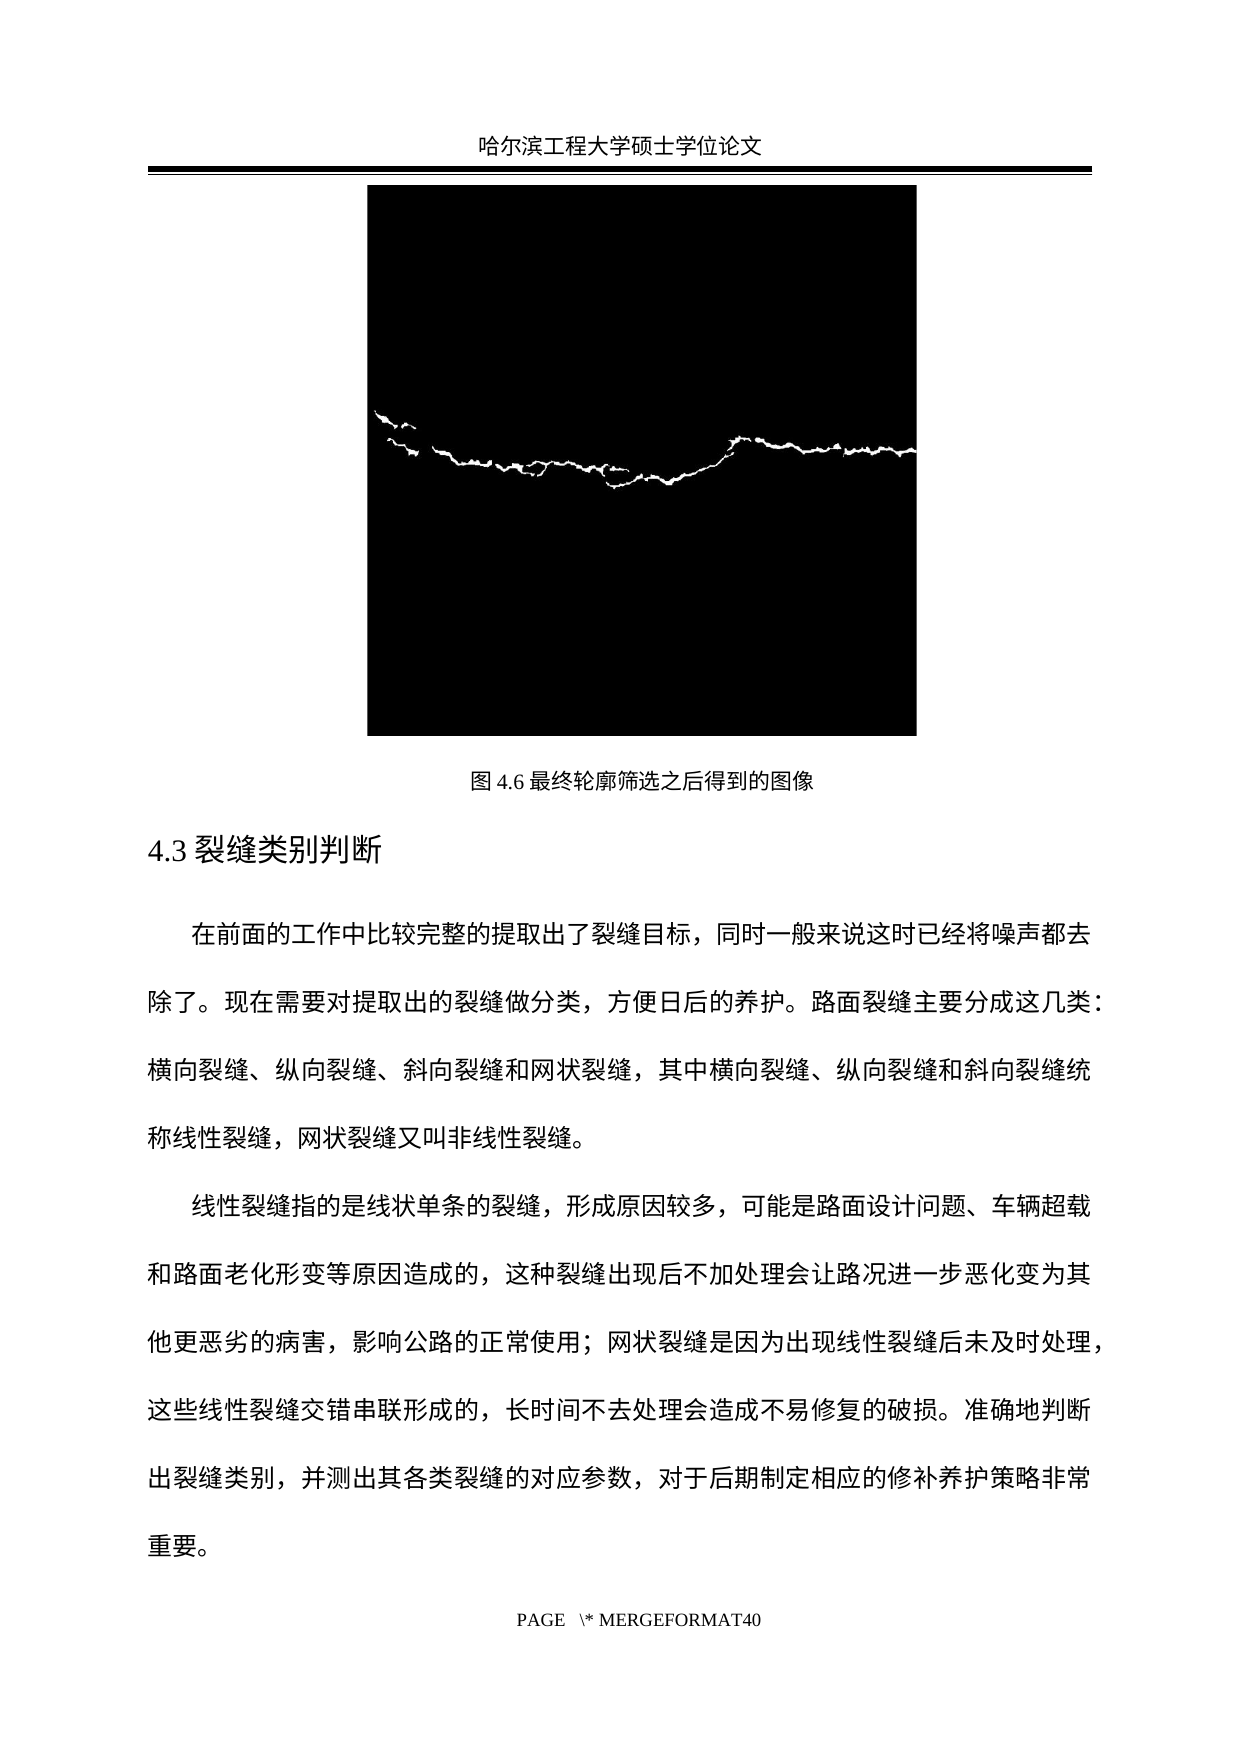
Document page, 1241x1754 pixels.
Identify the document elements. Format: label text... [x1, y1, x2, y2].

subtitle 4.3 裂缝类别判断 [148, 814, 1092, 882]
picture [367, 185, 917, 736]
text 线性裂缝指的是线状单条的裂缝，形成原因较多，可能是路面设计问题、车辆超载和路面老化形变等原因造成的，这种裂缝出现后不加处理会让路况进一步恶化变为其他更恶劣的病害，影响公路的正常使用；网状裂缝是因为出现线性裂缝后未及时处理，这些线性裂缝交错串联形成的，长时间不去处理会造成不易修复的破损。准确地判断出裂缝类别，并测出其各类裂缝的对应参数，对于后期制定相应的修补养护策略非常重要。 [148, 1171, 1092, 1578]
text 图4.6 最终轮廓筛选之后得到的图像 [148, 763, 1092, 797]
text 在前面的工作中比较完整的提取出了裂缝目标，同时一般来说这时已经将噪声都去除了。现在需要对提取出的裂缝做分类，方便日后的养护。路面裂缝主要分成这几类：横向裂缝、纵向裂缝、斜向裂缝和网状裂缝，其中横向裂缝、纵向裂缝和斜向裂缝统称线性裂缝，网状裂缝又叫非线性裂缝。 [148, 899, 1092, 1171]
